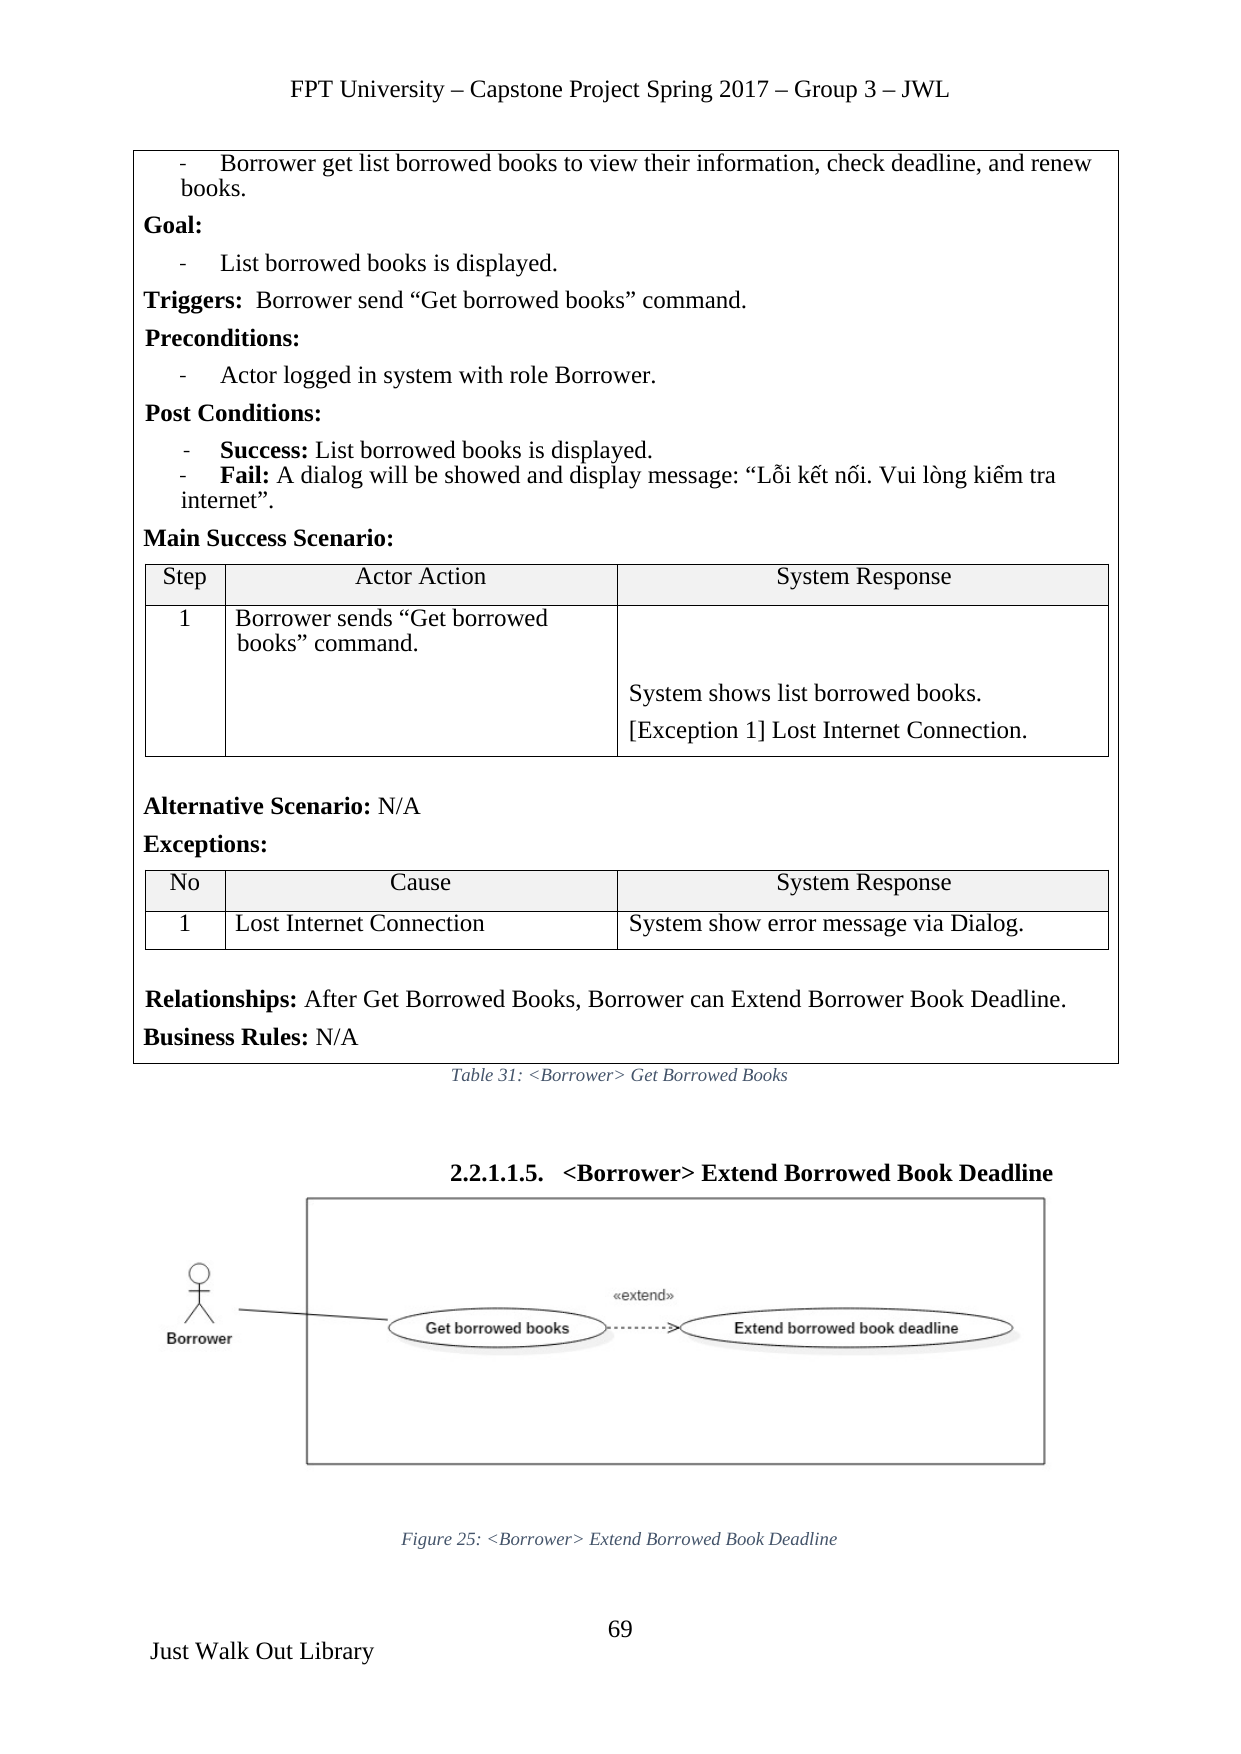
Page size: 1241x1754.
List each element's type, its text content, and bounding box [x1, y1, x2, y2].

picture [150, 1188, 1090, 1510]
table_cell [134, 151, 1118, 1063]
subtitle <Borrower> Extend Borrowed Book Deadline [450, 1158, 1090, 1186]
